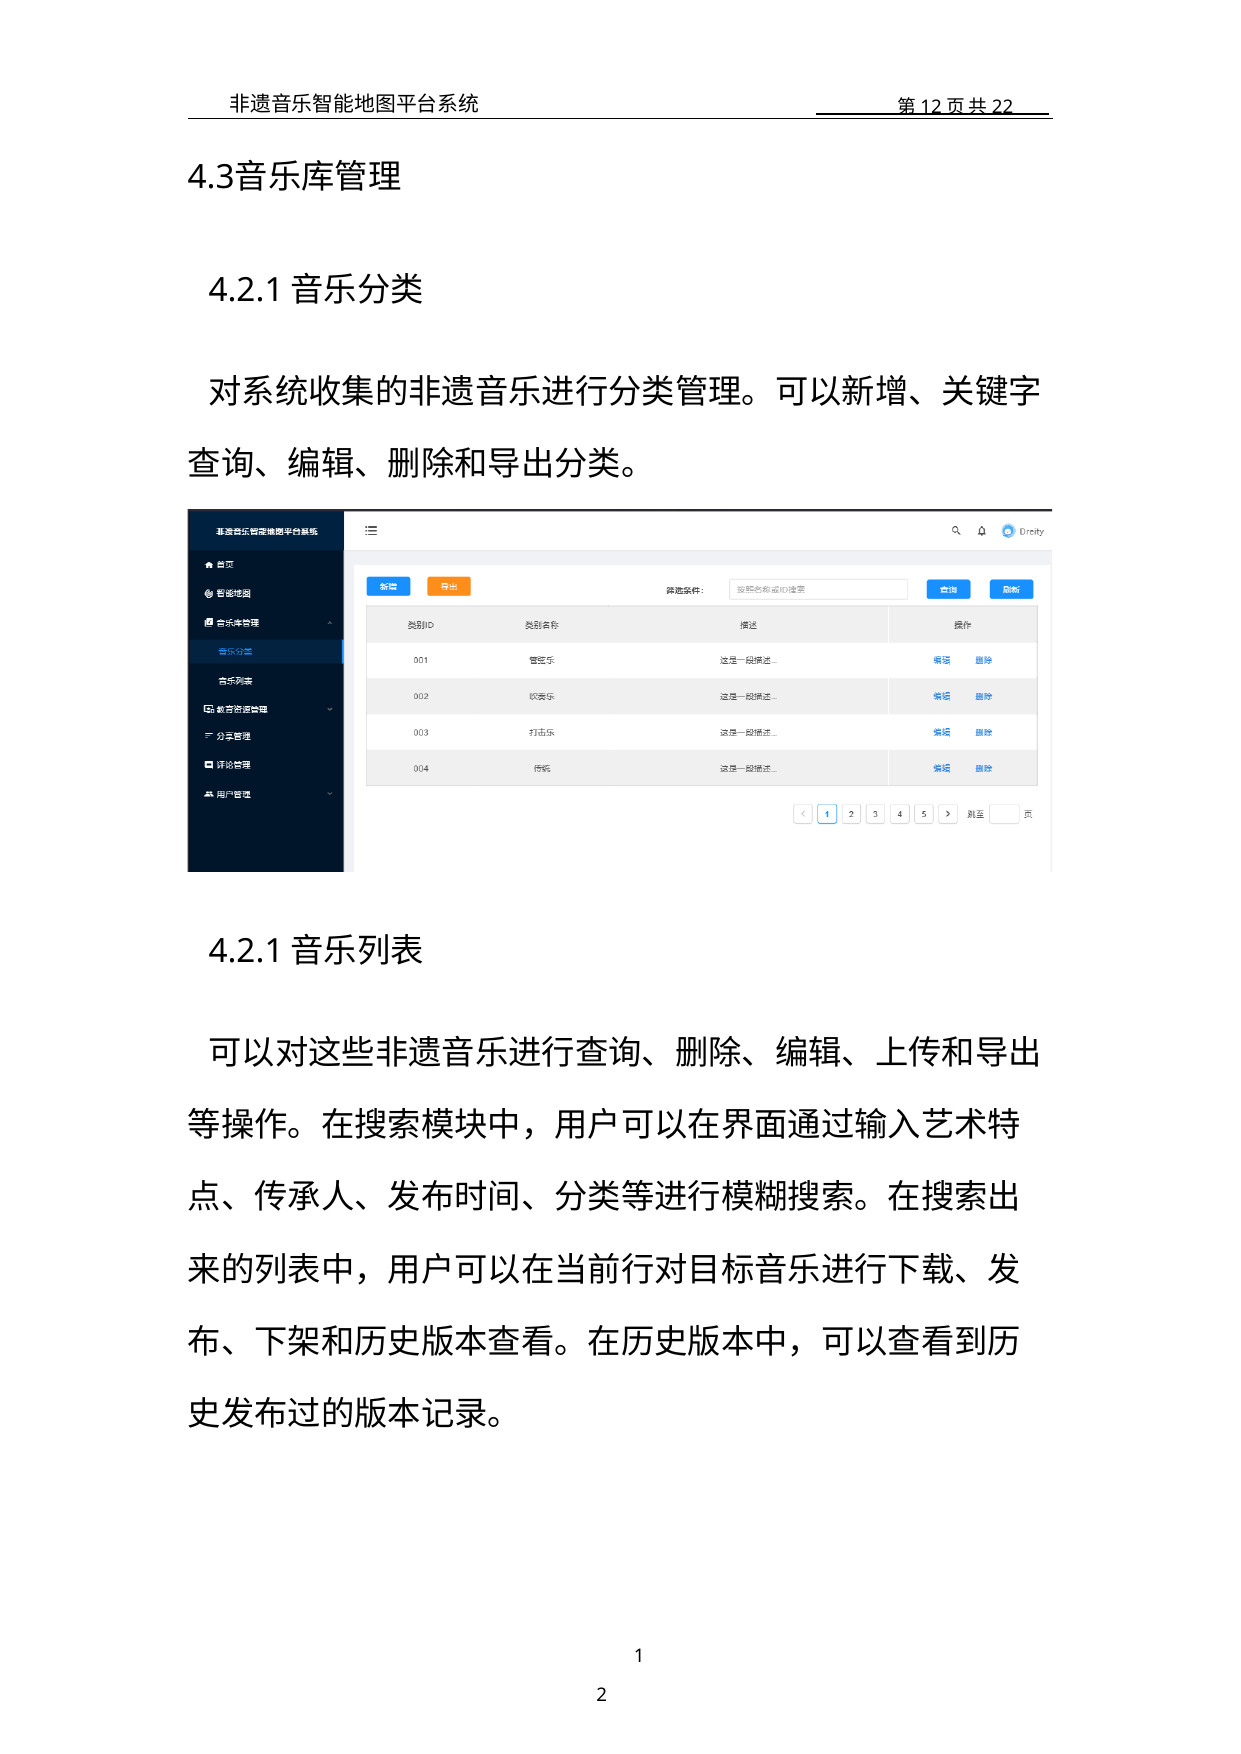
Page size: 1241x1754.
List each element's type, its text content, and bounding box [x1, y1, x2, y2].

text 可以对这些非遗音乐进行查询、删除、编辑、上传和导出等操作。在搜索模块中，用户可以在界面通过输入艺术特点、传承人、发布时间、分类等进行模糊搜索。在搜索出来的列表中，用户可以在当前行对目标音乐进行下载、发布、下架和历史版本查看。在历史版本中，可以查看到历史发布过的版本记录。 [187, 1026, 1053, 1435]
subtitle 4.2.1音乐分类 [187, 263, 1053, 311]
picture [187, 509, 1053, 872]
subtitle 音乐库管理 [187, 150, 1053, 198]
text 对系统收集的非遗音乐进行分类管理。可以新增、关键字查询、编辑、删除和导出分类。 [187, 365, 1053, 485]
subtitle 4.2.1音乐列表 [187, 924, 1053, 972]
